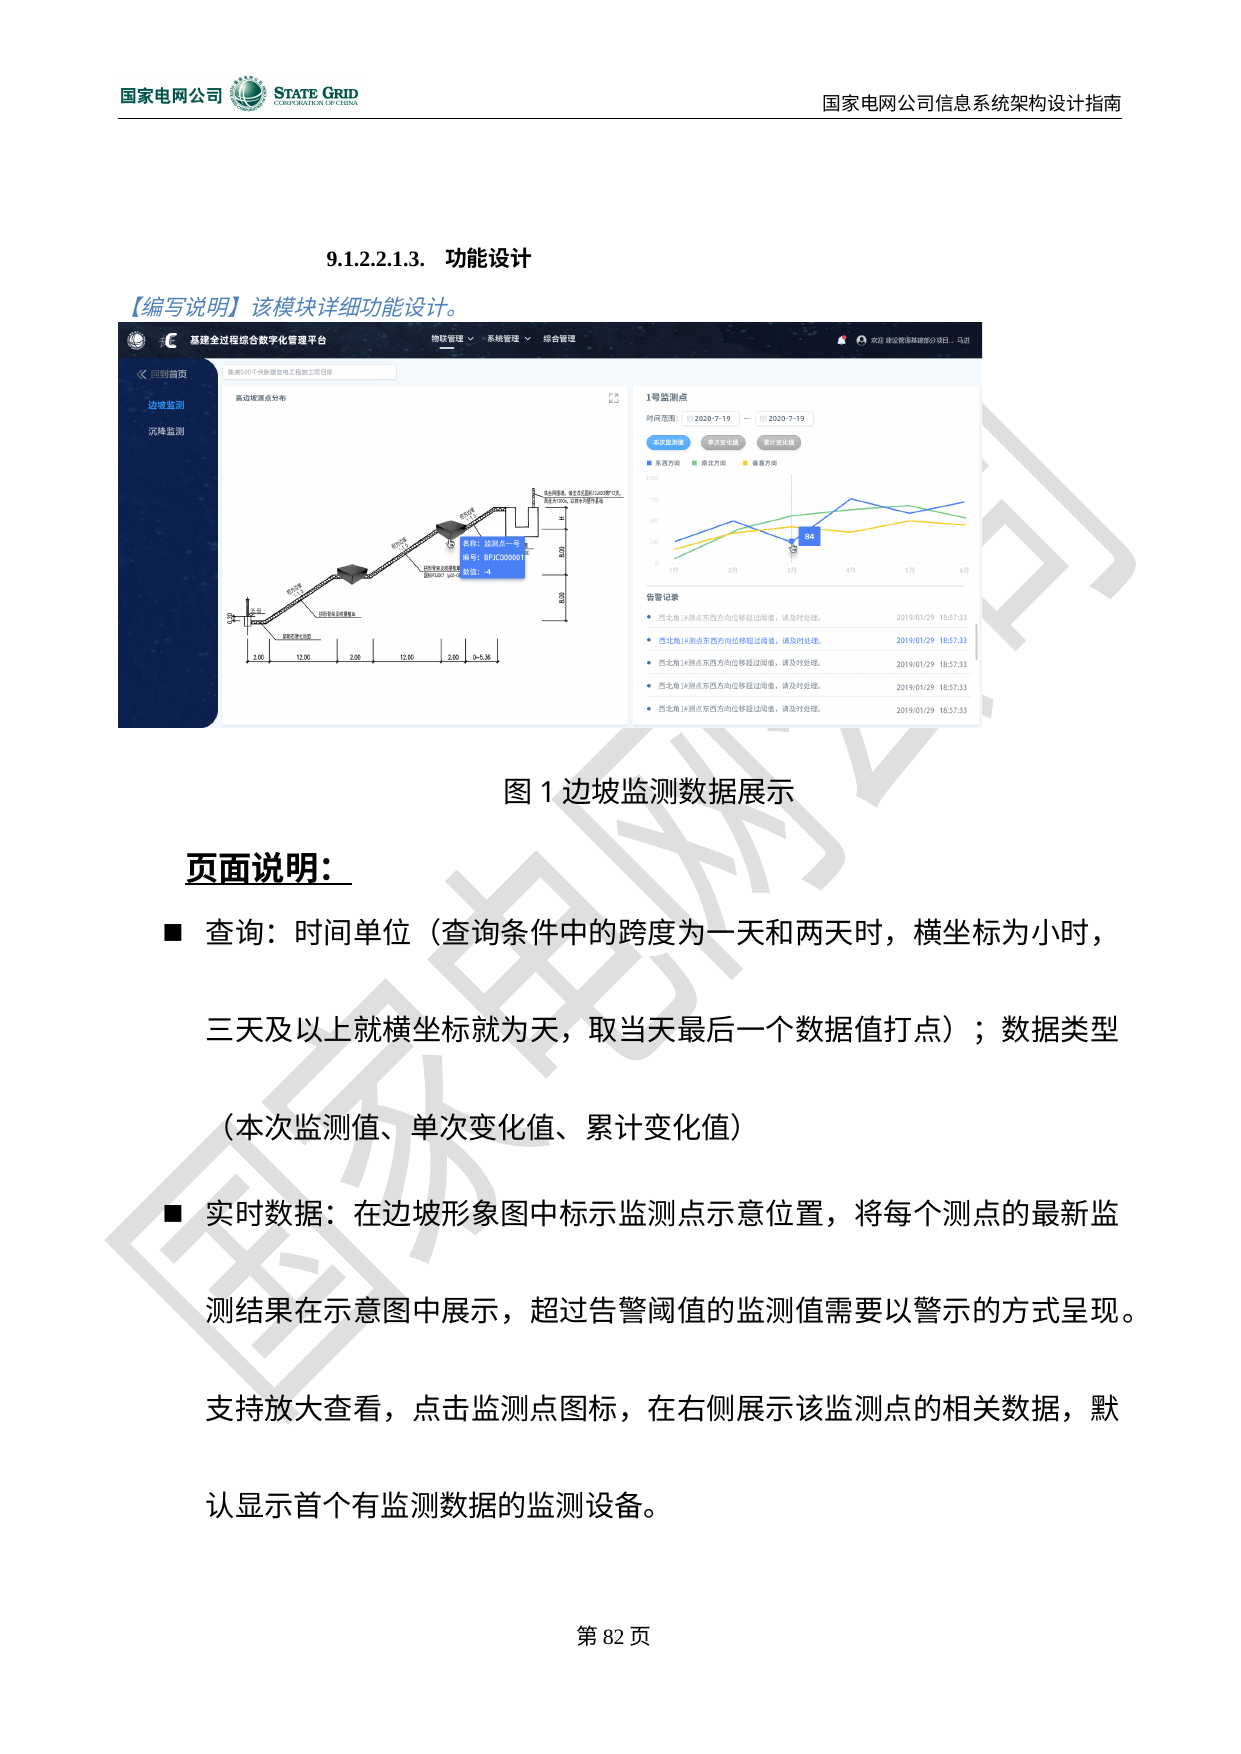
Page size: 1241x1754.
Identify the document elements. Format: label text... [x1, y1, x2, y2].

subtitle 功能设计 [326, 241, 1122, 273]
list 查询：时间单位（查询条件中的跨度为一天和两天时，横坐标为小时，三天及以上就横坐标就为天，取当天最后一个数据值打点）；数据类型（本次监测值、单次变化值、累计变化值） [162, 898, 1122, 1158]
text 页面说明： [118, 833, 1122, 898]
picture [118, 322, 983, 728]
list 实时数据：在边坡形象图中标示监测点示意位置，将每个测点的最新监测结果在示意图中展示，超过告警阈值的监测值需要以警示的方式呈现。支持放大查看，点击监测点图标，在右侧展示该监测点的相关数据，默认显示首个有监测数据的监测设备。 [162, 1179, 1122, 1537]
picture [116, 72, 362, 115]
text 【编写说明】该模块详细功能设计。 [118, 290, 1122, 322]
